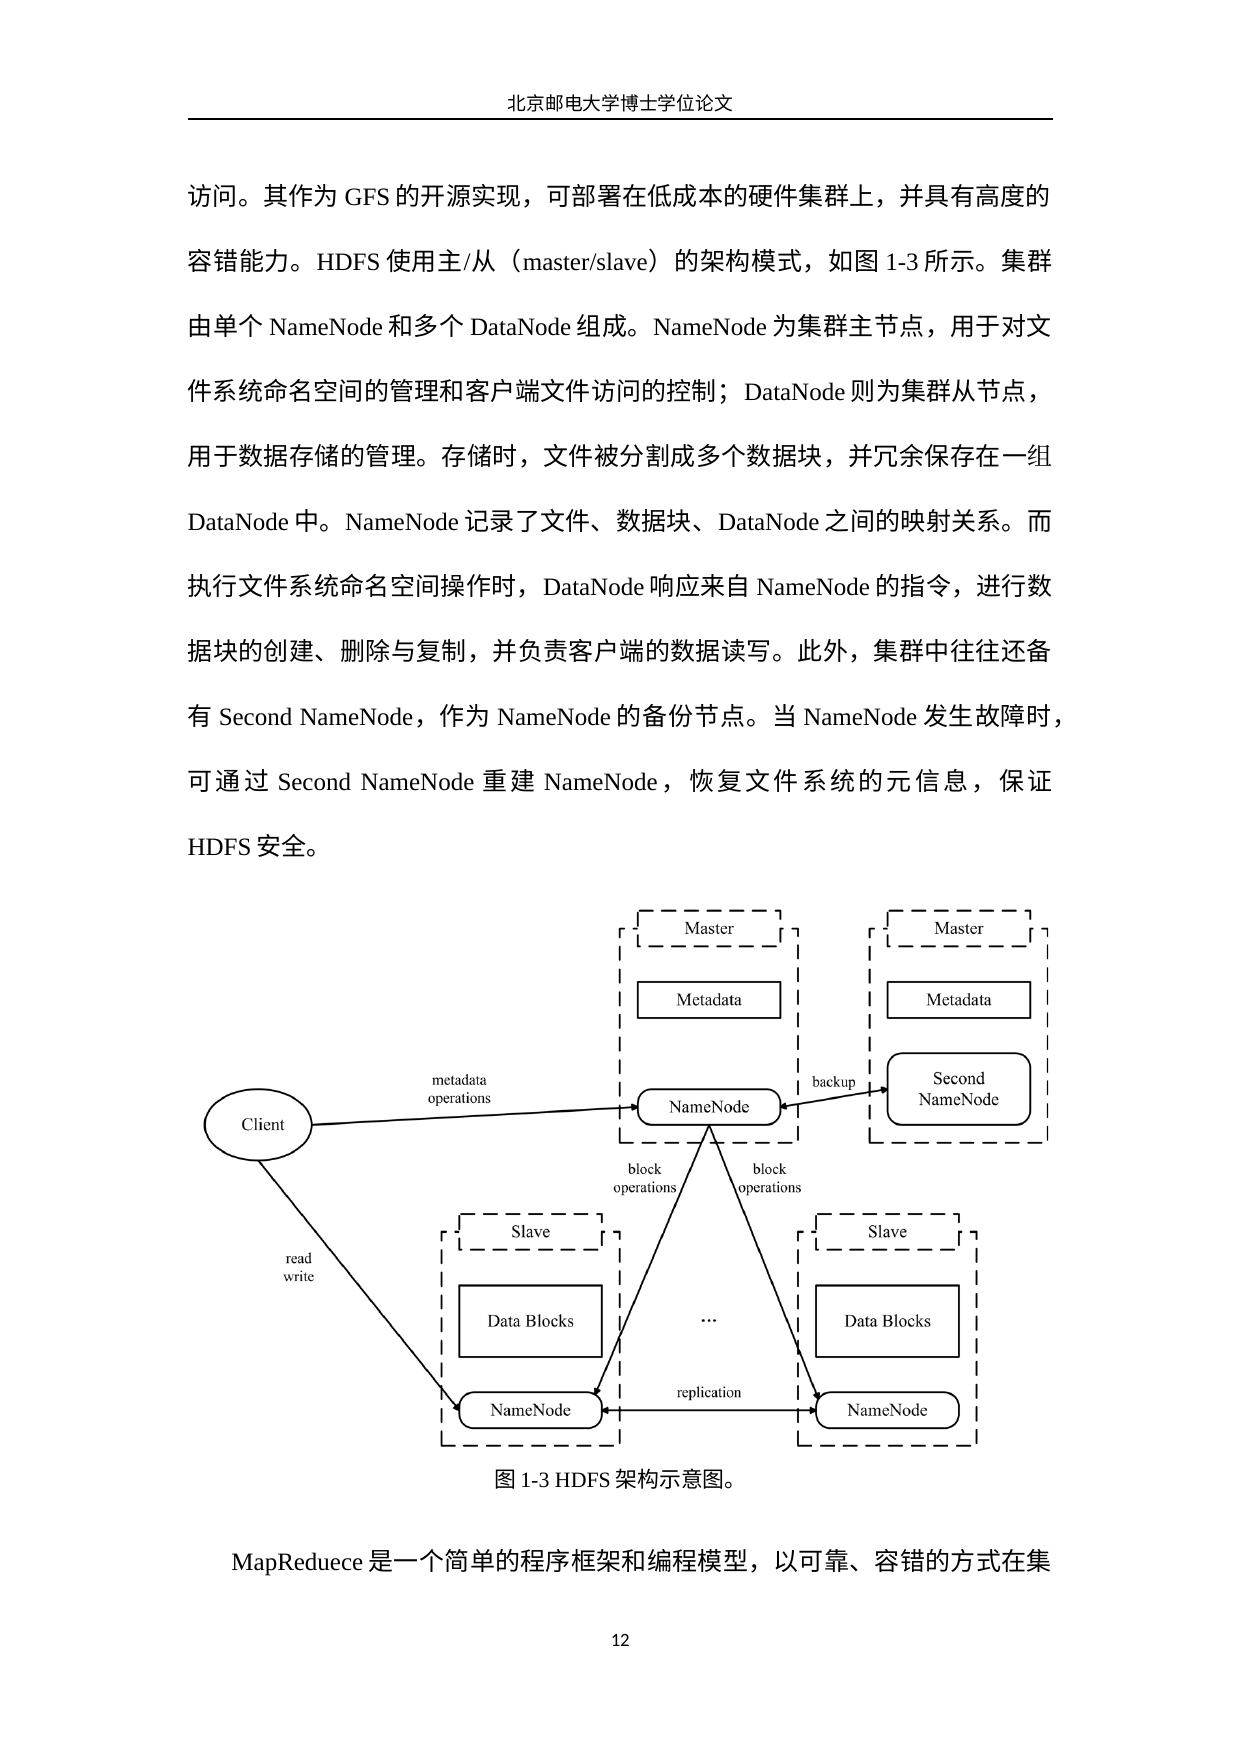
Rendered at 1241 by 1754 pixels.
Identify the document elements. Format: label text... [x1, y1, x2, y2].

text 图1-3 HDFS架构示意图。 [187, 1462, 1053, 1494]
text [187, 162, 1053, 877]
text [187, 1527, 1053, 1592]
picture [192, 909, 1049, 1447]
